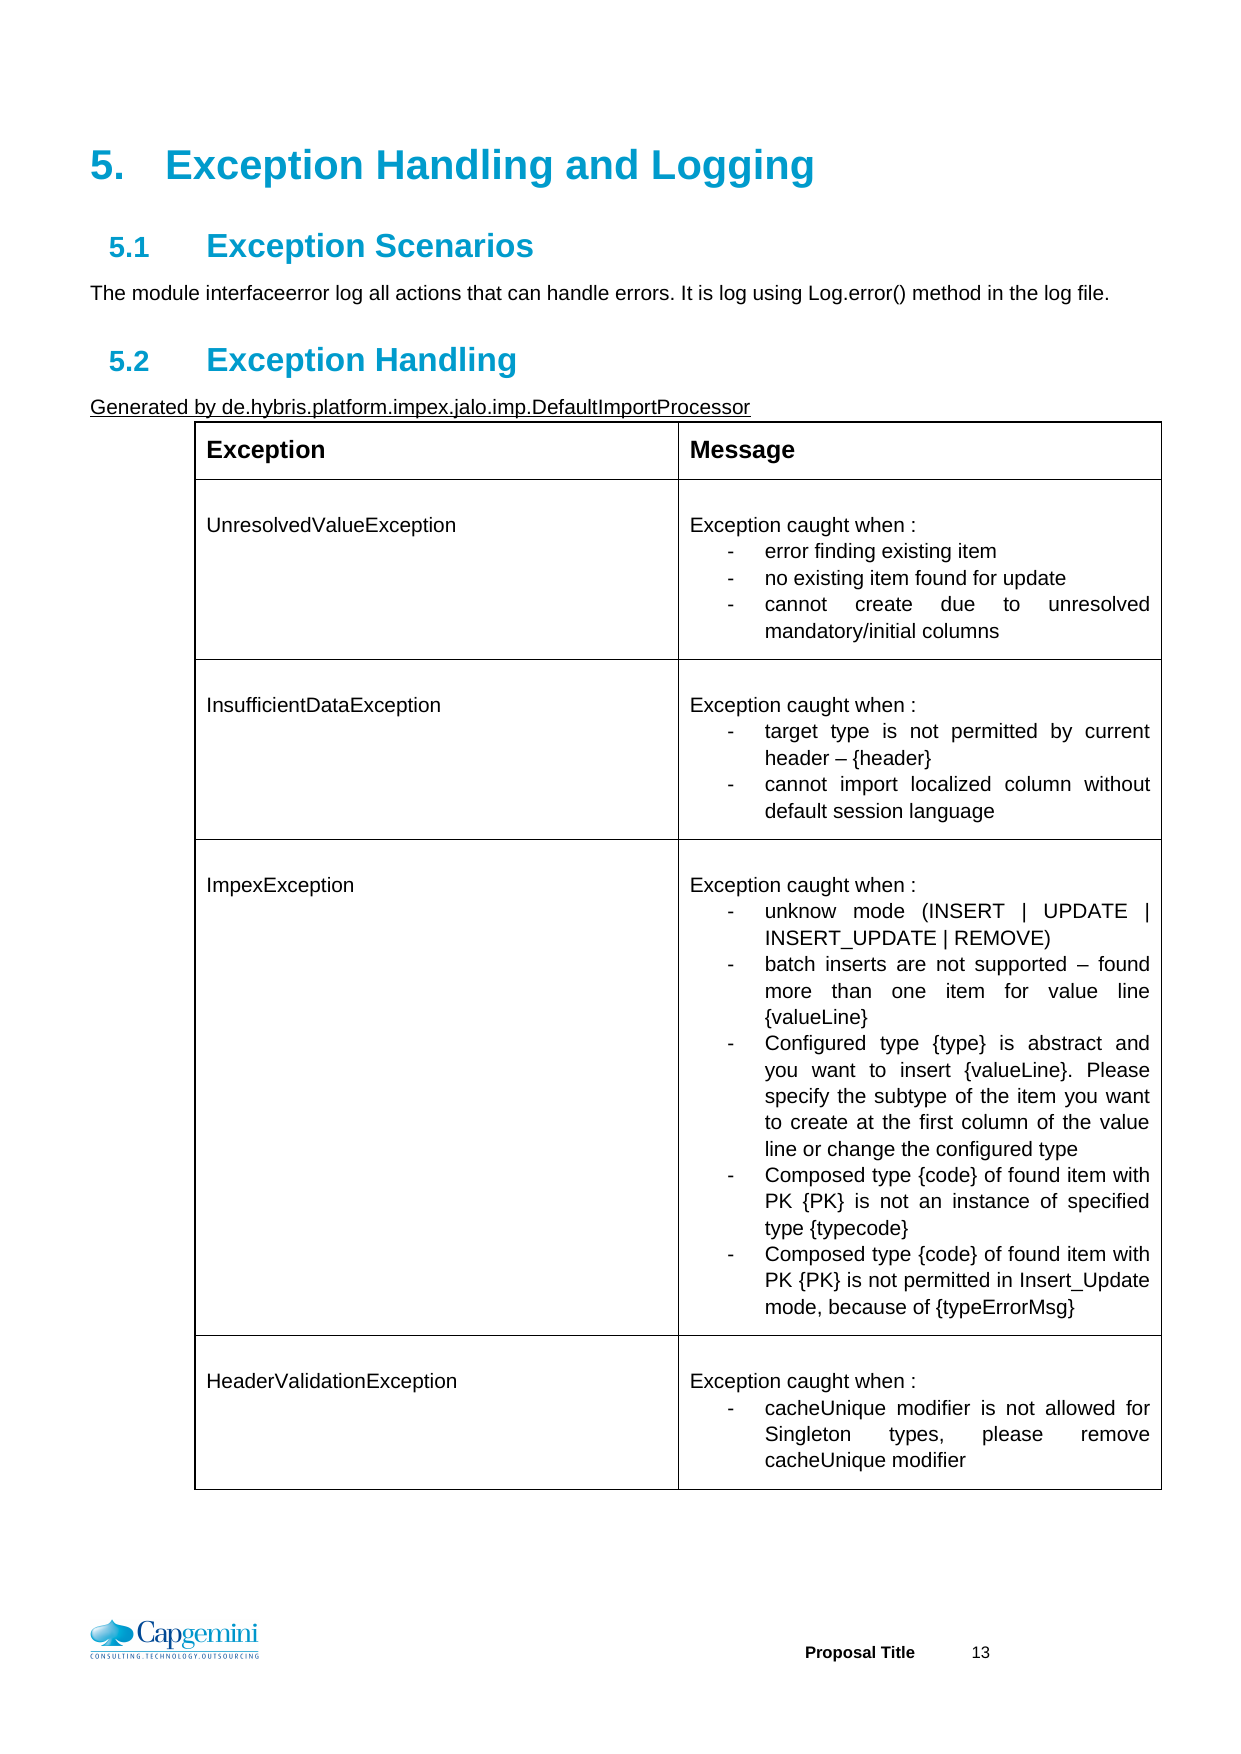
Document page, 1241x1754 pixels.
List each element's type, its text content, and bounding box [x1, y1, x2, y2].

table_cell Exception caught when : cacheUnique modifier is not allowed for Singleton types, please remove cacheUnique modifier [679, 1336, 1161, 1488]
text Generated by de.hybris.platform.impex.jalo.imp.DefaultImportProcessor [90, 395, 1150, 419]
subtitle Exception Handling [109, 340, 1150, 379]
table_cell Exception caught when : target type is not permitted by current header – {header} cannot import localized column without default session language [679, 660, 1161, 839]
table_cell ImpexException [196, 840, 678, 1335]
table_cell InsufficientDataException [196, 660, 678, 839]
table_cell HeaderValidationException [196, 1336, 678, 1488]
picture [90, 1619, 259, 1659]
table_header Message [679, 423, 1161, 479]
table_cell Exception caught when : unknow mode (INSERT | UPDATE | INSERT_UPDATE | REMOVE) batch inserts are not supported – found more than one item for value line {valueLine} Configured type {type} is abstract and you want to insert {valueLine}. Please specify the subtype of the item you want to create at the first column of the value line or change the configured type Composed type {code} of found item with PK {PK} is not an instance of specified type {typecode} Composed type {code} of found item with PK {PK} is not permitted in Insert_Update mode, because of {typeErrorMsg} [679, 840, 1161, 1335]
table_cell Exception caught when : error finding existing item no existing item found for update cannot create due to unresolved mandatory/initial columns [679, 480, 1161, 659]
subtitle Exception Scenarios [109, 226, 1150, 264]
subtitle Exception Handling and Logging [90, 140, 1150, 188]
table_cell UnresolvedValueException [196, 480, 678, 659]
table_header Exception [196, 423, 678, 479]
text The module interfaceerror log all actions that can handle errors. It is log using Log.error() method in the log file. [90, 281, 1150, 305]
